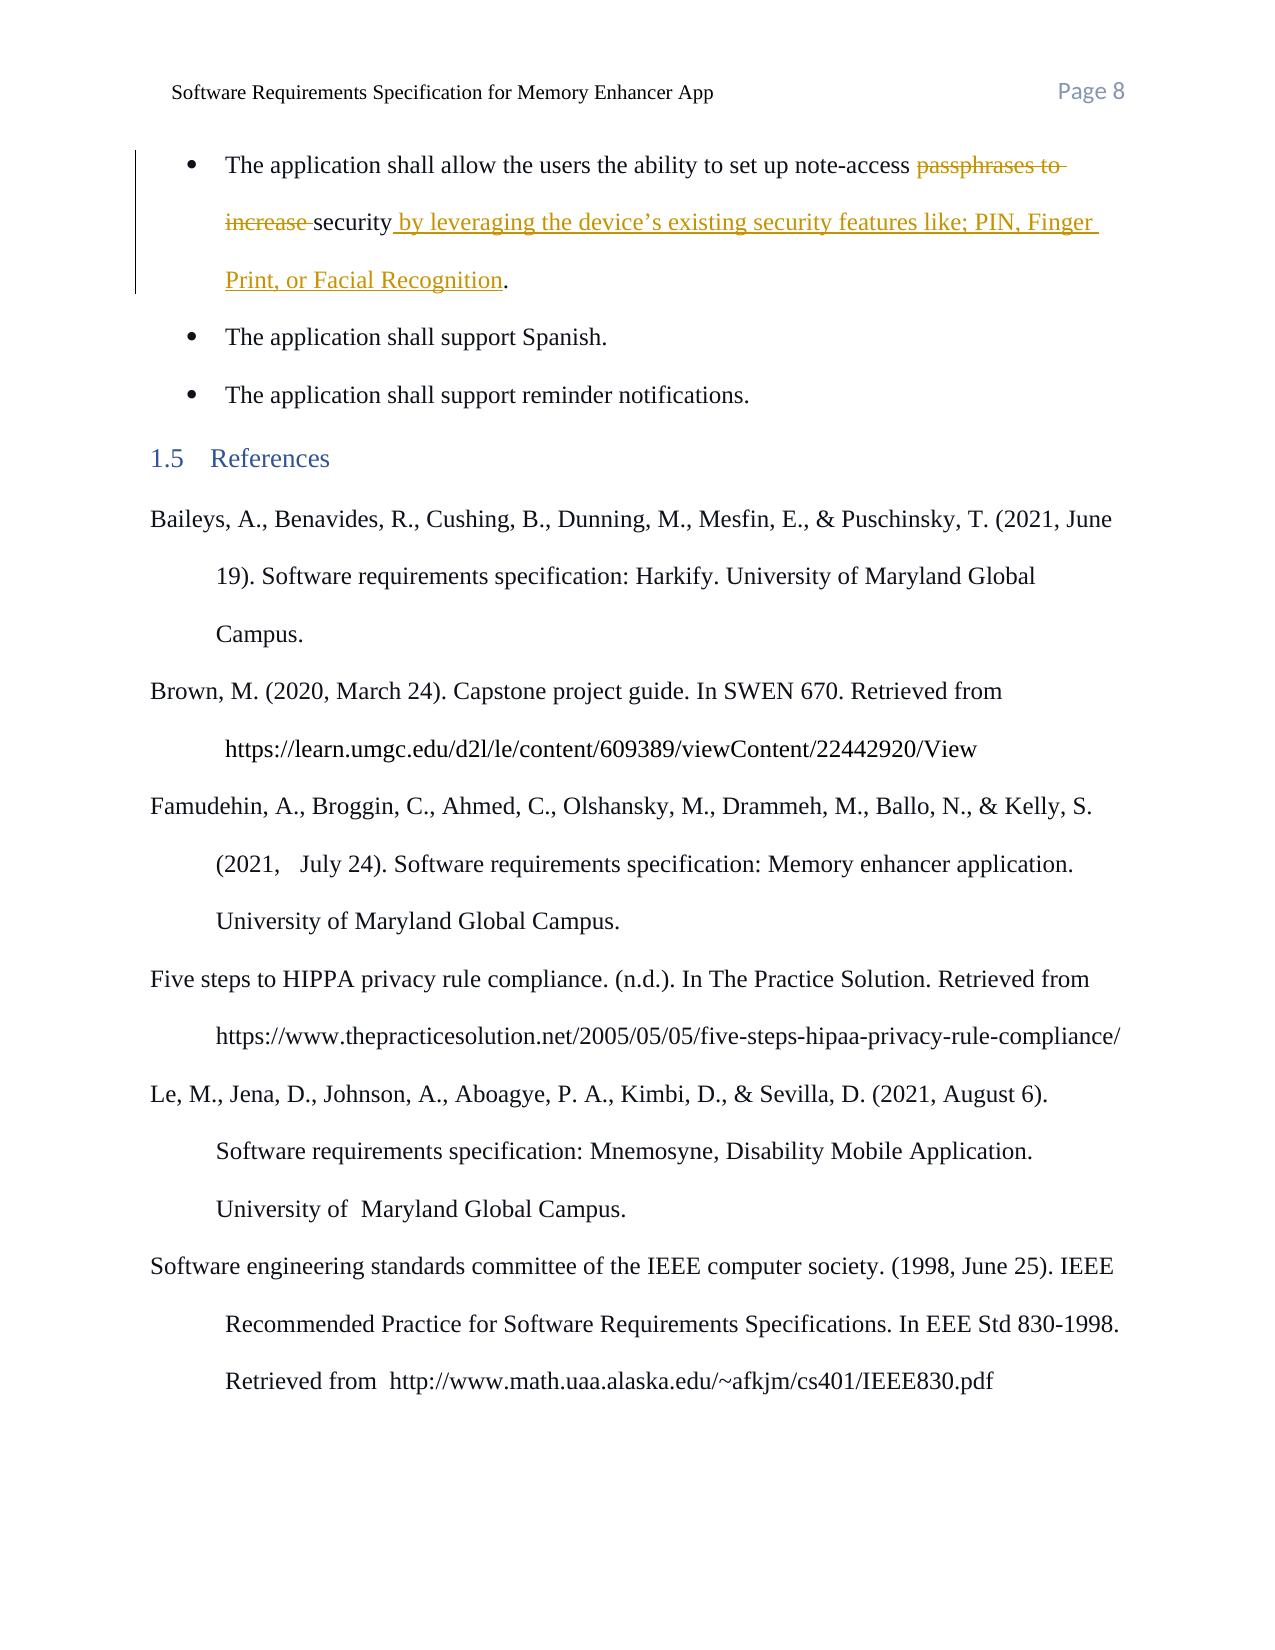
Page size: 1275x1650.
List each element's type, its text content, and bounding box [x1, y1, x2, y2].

text Baileys, A., Benavides, R., Cushing, B., Dunning, M., Mesfin, E., & Puschinsky, T. (2021, June 19). Software requirements specification: Harkify. University of Maryland Global Campus. [150, 504, 1125, 648]
text Le, M., Jena, D., Johnson, A., Aboagye, P. A., Kimbi, D., & Sevilla, D. (2021, August 6). Software requirements specification: Mnemosyne, Disability Mobile Application. University of Maryland Global Campus. [150, 1079, 1125, 1223]
text Five steps to HIPPA privacy rule compliance. (n.d.). In The Practice Solution. Retrieved from https://www.thepracticesolution.net/2005/05/05/five-steps-hipaa-privacy-rule-compliance/ [150, 964, 1125, 1050]
list The application shall support reminder notifications. [187, 380, 1125, 409]
list The application shall support Spanish. [187, 322, 1125, 351]
text Brown, M. (2020, March 24). Capstone project guide. In SWEN 670. Retrieved from https://learn.umgc.edu/d2l/le/content/609389/viewContent/22442920/View [150, 676, 1125, 763]
subtitle References [150, 442, 1125, 473]
text Famudehin, A., Broggin, C., Ahmed, C., Olshansky, M., Drammeh, M., Ballo, N., & Kelly, S. (2021, July 24). Software requirements specification: Memory enhancer application. University of Maryland Global Campus. [150, 791, 1125, 935]
list The application shall allow the users the ability to set up note-access security. [187, 150, 1125, 294]
text Software engineering standards committee of the IEEE computer society. (1998, June 25). IEEE Recommended Practice for Software Requirements Specifications. In EEE Std 830-1998. Retrieved from http://www.math.uaa.alaska.edu/~afkjm/cs401/IEEE830.pdf [150, 1251, 1125, 1395]
